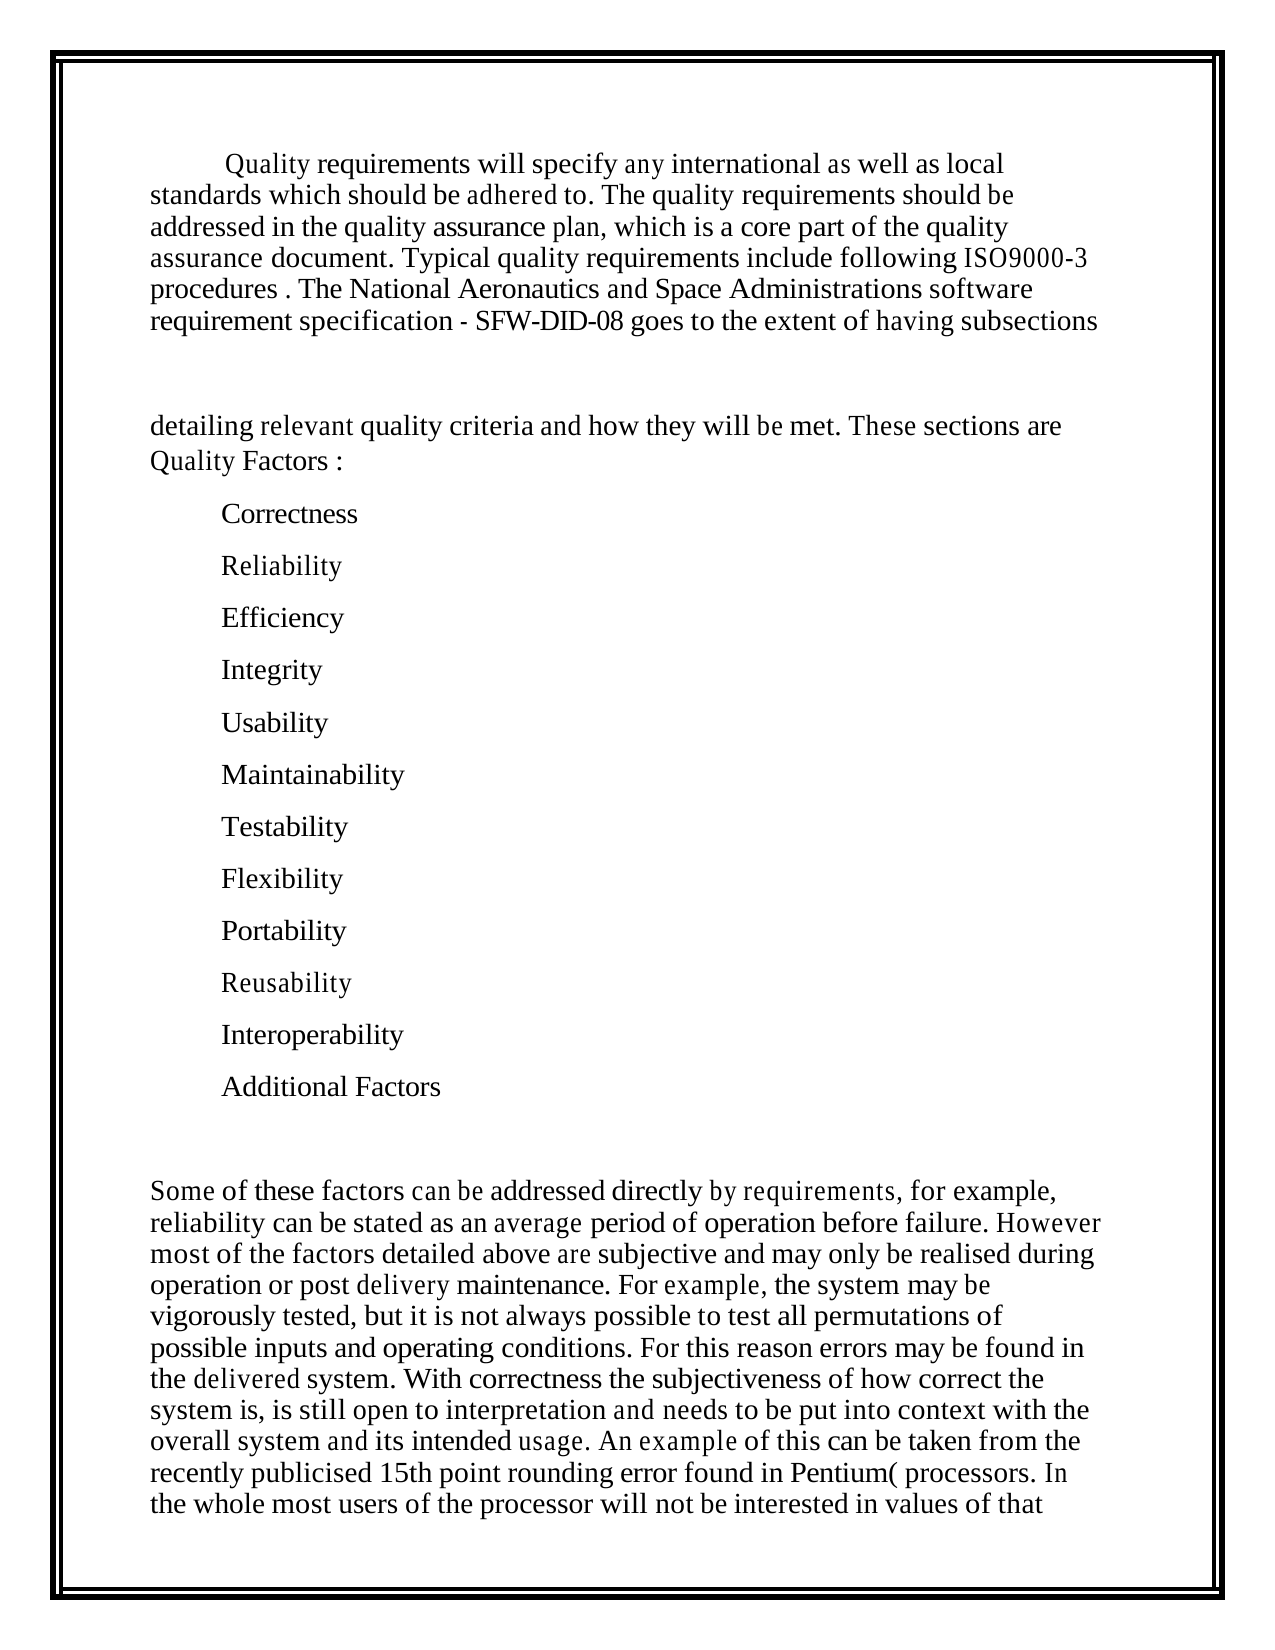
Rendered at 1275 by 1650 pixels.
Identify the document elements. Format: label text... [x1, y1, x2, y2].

text  Integrity [150, 655, 1104, 686]
text  Efficiency [150, 603, 1104, 634]
text  Additional Factors [150, 1072, 1104, 1103]
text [150, 1176, 1104, 1519]
text  Portability [150, 915, 1104, 947]
text  Flexibility [150, 863, 1104, 894]
text  Reusability [187, 967, 1104, 999]
text  Usability [150, 707, 1104, 738]
text  Interoperability [150, 1019, 1104, 1051]
text  Correctness [187, 498, 1104, 530]
text Quality requirements will specify any international as well as local standards which should be adhered to. The quality requirements should be addressed in the quality assurance plan, which is a core part of the quality assurance document. Typical quality requirements include following ISO9000-3 procedures . The National Aeronautics and Space Administrations software requirement specification - SFW-DID-08 goes to the extent of having subsections [150, 148, 1104, 337]
text  Testability [150, 811, 1104, 842]
text  Reliability [150, 551, 1104, 582]
text detailing relevant quality criteria and how they will be met. These sections are Quality Factors : [150, 407, 1084, 478]
text  Maintainability [150, 759, 1104, 790]
